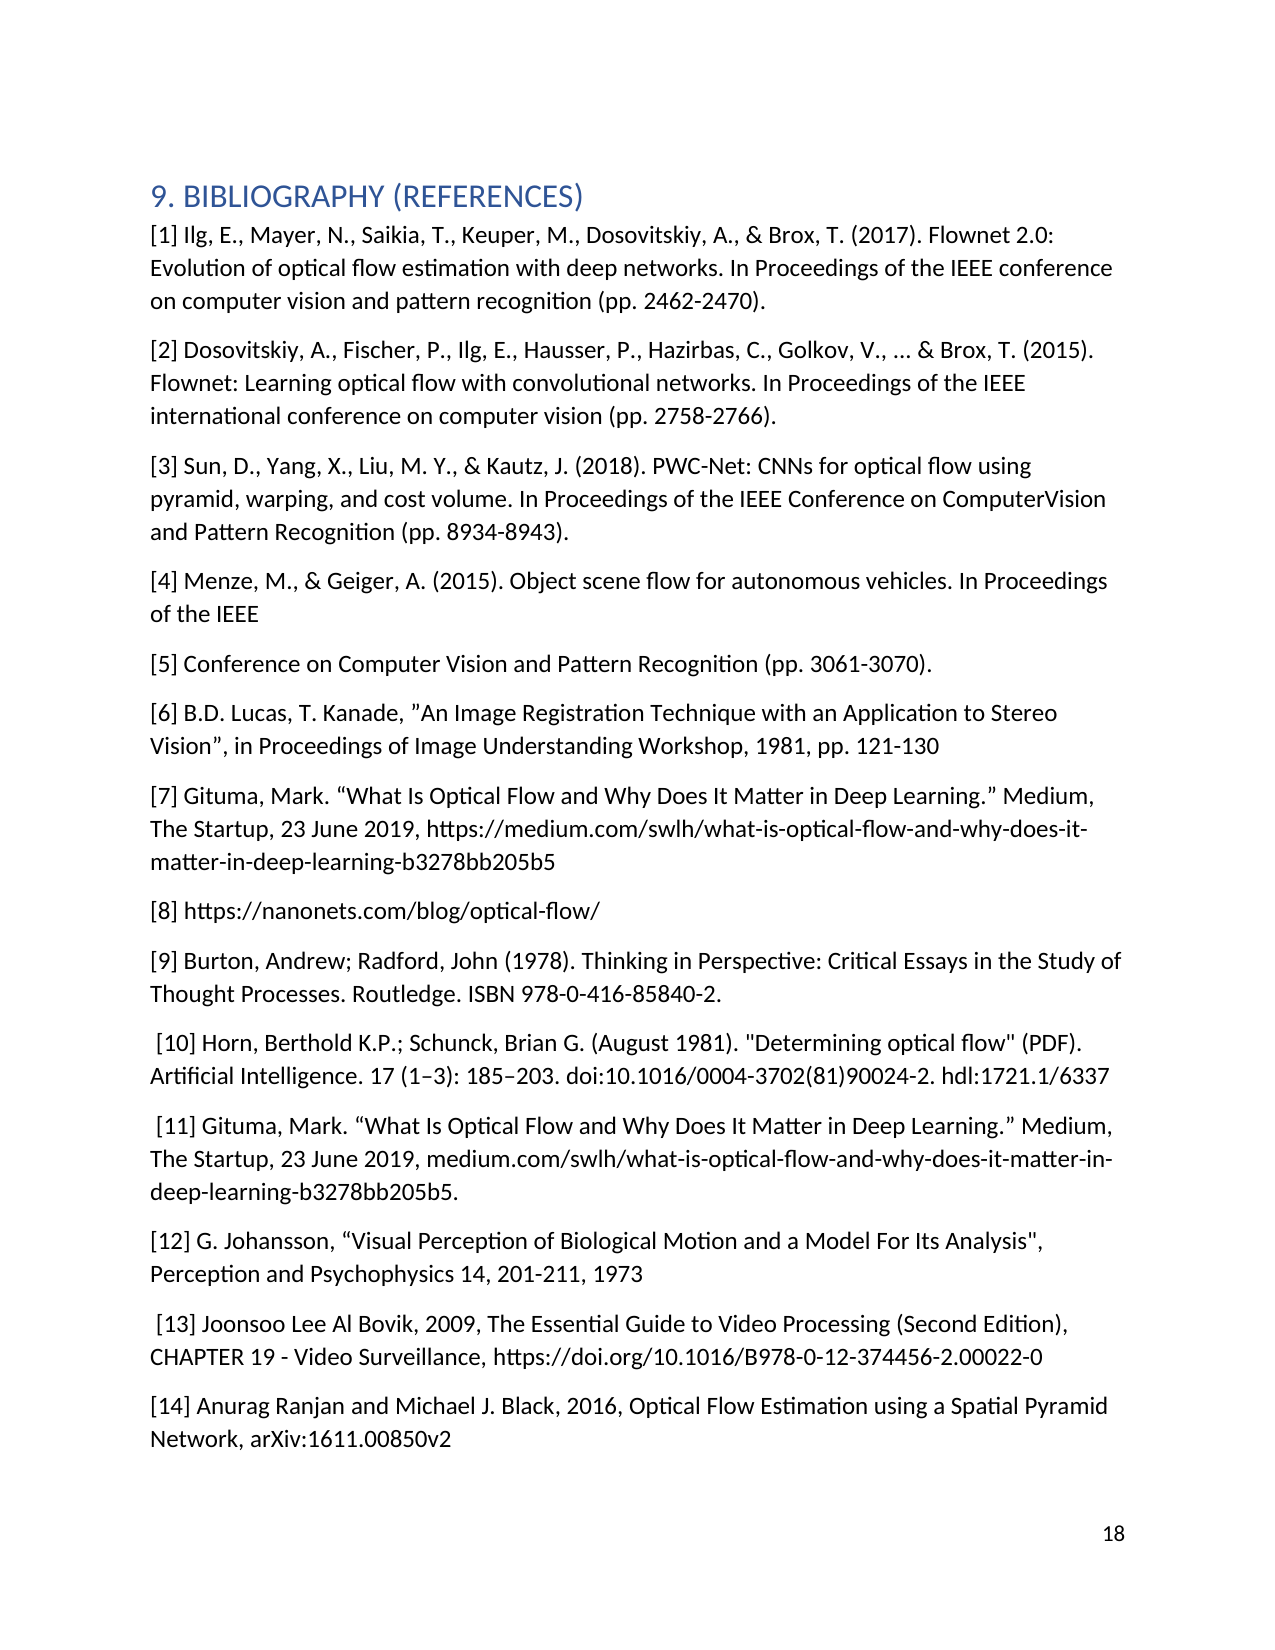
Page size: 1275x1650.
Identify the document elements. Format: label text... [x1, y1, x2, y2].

subtitle 9. BIBLIOGRAPHY (REFERENCES) [150, 175, 1125, 216]
text [10] Horn, Berthold K.P.; Schunck, Brian G. (August 1981). "Determining optical flow" (PDF). Artificial Intelligence. 17 (1–3): 185–203. doi:10.1016/0004-3702(81)90024-2. hdl:1721.1/6337 [150, 1027, 1125, 1091]
text [2] Dosovitskiy, A., Fischer, P., Ilg, E., Hausser, P., Hazirbas, C., Golkov, V., ... & Brox, T. (2015). Flownet: Learning optical flow with convolutional networks. In Proceedings of the IEEE international conference on computer vision (pp. 2758-2766). [150, 334, 1125, 431]
text [12] G. Johansson, “Visual Perception of Biological Motion and a Model For Its Analysis", Perception and Psychophysics 14, 201-211, 1973 [150, 1225, 1125, 1289]
text [1] Ilg, E., Mayer, N., Saikia, T., Keuper, M., Dosovitskiy, A., & Brox, T. (2017). Flownet 2.0: Evolution of optical flow estimation with deep networks. In Proceedings of the IEEE conference on computer vision and pattern recognition (pp. 2462-2470). [150, 219, 1125, 315]
text [14] Anurag Ranjan and Michael J. Black, 2016, Optical Flow Estimation using a Spatial Pyramid Network, arXiv:1611.00850v2 [150, 1390, 1125, 1454]
text [3] Sun, D., Yang, X., Liu, M. Y., & Kautz, J. (2018). PWC-Net: CNNs for optical flow using pyramid, warping, and cost volume. In Proceedings of the IEEE Conference on ComputerVision and Pattern Recognition (pp. 8934-8943). [150, 450, 1125, 546]
text [11] Gituma, Mark. “What Is Optical Flow and Why Does It Matter in Deep Learning.” Medium, The Startup, 23 June 2019, medium.com/swlh/what-is-optical-flow-and-why-does-it-matter-in-deep-learning-b3278bb205b5. [150, 1110, 1125, 1206]
text [4] Menze, M., & Geiger, A. (2015). Object scene flow for autonomous vehicles. In Proceedings of the IEEE [150, 565, 1125, 629]
text [5] Conference on Computer Vision and Pattern Recognition (pp. 3061-3070). [150, 648, 1125, 678]
text [6] B.D. Lucas, T. Kanade, ”An Image Registration Technique with an Application to Stereo Vision”, in Proceedings of Image Understanding Workshop, 1981, pp. 121-130 [150, 697, 1125, 761]
text [8] https://nanonets.com/blog/optical-flow/ [150, 895, 1125, 926]
text [7] Gituma, Mark. “What Is Optical Flow and Why Does It Matter in Deep Learning.” Medium, The Startup, 23 June 2019, https://medium.com/swlh/what-is-optical-flow-and-why-does-it-matter-in-deep-learning-b3278bb205b5 [150, 780, 1125, 876]
text [13] Joonsoo Lee Al Bovik, 2009, The Essential Guide to Video Processing (Second Edition), CHAPTER 19 - Video Surveillance, https://doi.org/10.1016/B978-0-12-374456-2.00022-0 [150, 1308, 1125, 1371]
text [9] Burton, Andrew; Radford, John (1978). Thinking in Perspective: Critical Essays in the Study of Thought Processes. Routledge. ISBN 978-0-416-85840-2. [150, 945, 1125, 1008]
